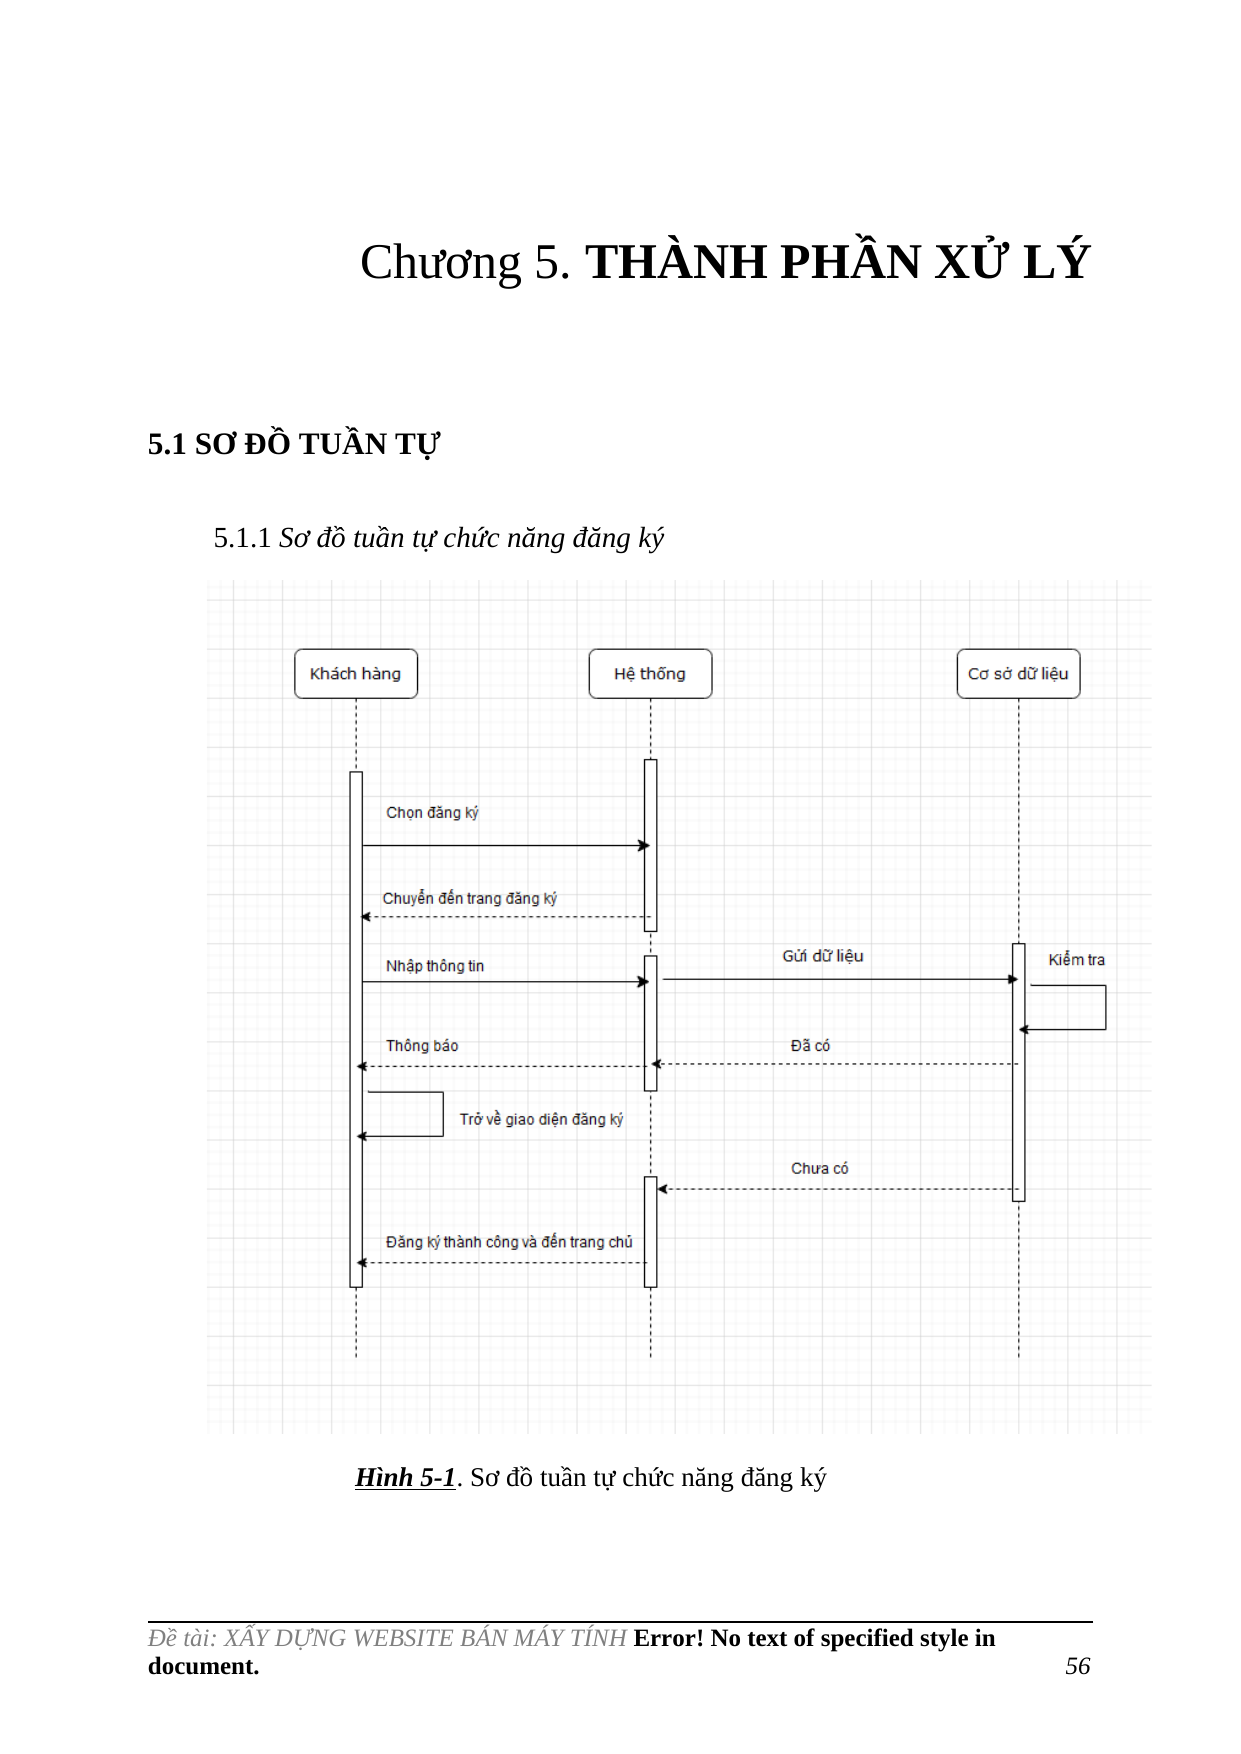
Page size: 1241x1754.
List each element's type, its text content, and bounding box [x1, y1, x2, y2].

subtitle THÀNH PHẦN XỬ LÝ [148, 232, 1092, 289]
text Hình 5-1. Sơ đồ tuần tự chức năng đăng ký [325, 1462, 1092, 1493]
subtitle Sơ đồ tuần tự chức năng đăng ký [213, 514, 1092, 556]
subtitle SƠ ĐỒ TUẦN TỰ [148, 418, 1092, 464]
picture [206, 580, 1152, 1434]
